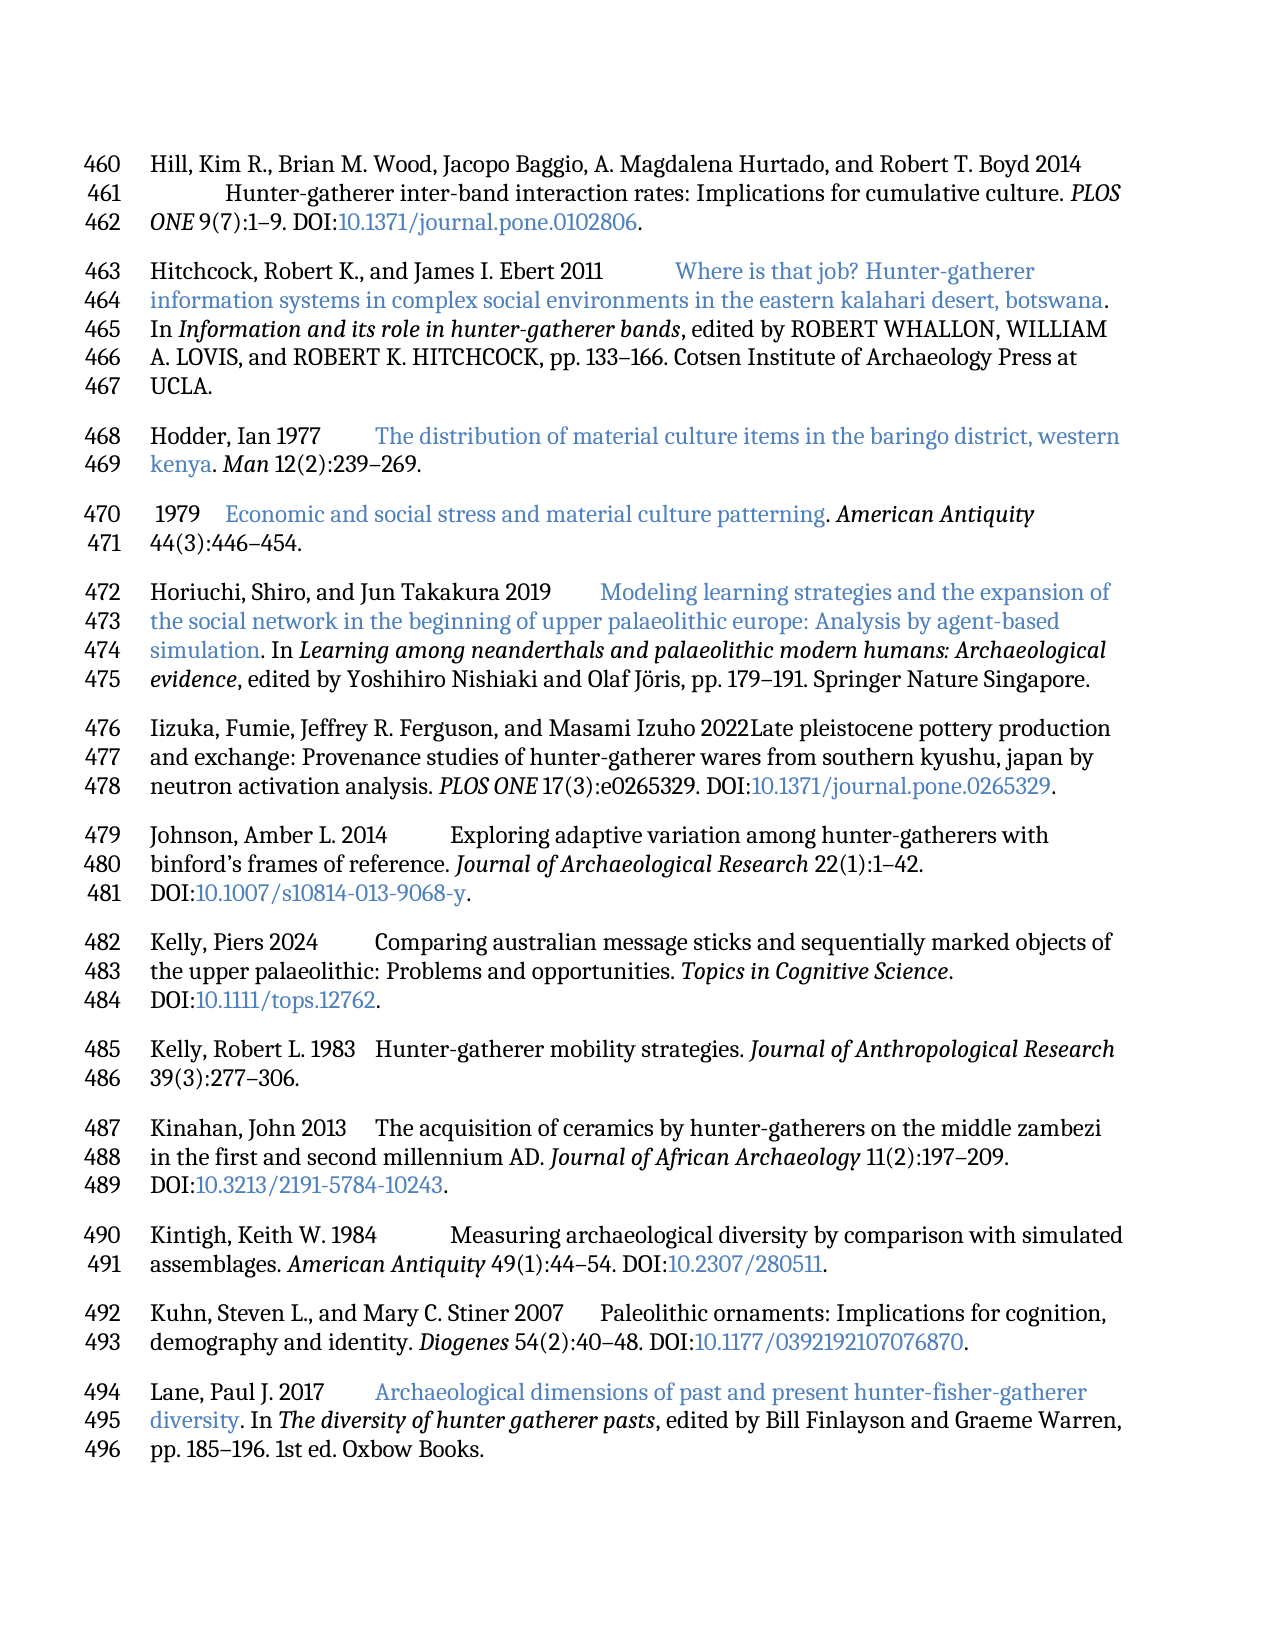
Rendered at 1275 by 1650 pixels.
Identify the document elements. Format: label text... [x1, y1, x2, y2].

text Johnson, Amber L. 2014 Exploring adaptive variation among hunter-gatherers with binford’s frames of reference. Journal of Archaeological Research 22(1):1–42. DOI:10.1007/s10814-013-9068-y. [150, 821, 1125, 907]
text Kelly, Robert L. 1983 Hunter-gatherer mobility strategies. Journal of Anthropological Research 39(3):277–306. [150, 1035, 1125, 1093]
text Horiuchi, Shiro, and Jun Takakura 2019 Modeling learning strategies and the expansion of the social network in the beginning of upper palaeolithic europe: Analysis by agent-based simulation. In Learning among neanderthals and palaeolithic modern humans: Archaeological evidence, edited by Yoshihiro Nishiaki and Olaf Jöris, pp. 179–191. Springer Nature Singapore. [150, 578, 1125, 693]
text Kinahan, John 2013 The acquisition of ceramics by hunter-gatherers on the middle zambezi in the first and second millennium AD. Journal of African Archaeology 11(2):197–209. DOI:10.3213/2191-5784-10243. [150, 1114, 1125, 1200]
text Hodder, Ian 1977 The distribution of material culture items in the baringo district, western kenya. Man 12(2):239–269. [150, 422, 1125, 479]
text Kintigh, Keith W. 1984 Measuring archaeological diversity by comparison with simulated assemblages. American Antiquity 49(1):44–54. DOI:10.2307/280511. [150, 1221, 1125, 1278]
text Hitchcock, Robert K., and James I. Ebert 2011 Where is that job? Hunter-gatherer information systems in complex social environments in the eastern kalahari desert, botswana. In Information and its role in hunter-gatherer bands, edited by ROBERT WHALLON, WILLIAM A. LOVIS, and ROBERT K. HITCHCOCK, pp. 133–166. Cotsen Institute of Archaeology Press at UCLA. [150, 257, 1125, 401]
text Kuhn, Steven L., and Mary C. Stiner 2007 Paleolithic ornaments: Implications for cognition, demography and identity. Diogenes 54(2):40–48. DOI:10.1177/0392192107076870. [150, 1299, 1125, 1357]
text Hill, Kim R., Brian M. Wood, Jacopo Baggio, A. Magdalena Hurtado, and Robert T. Boyd 2014 Hunter-gatherer inter-band interaction rates: Implications for cumulative culture. PLOS ONE 9(7):1–9. DOI:10.1371/journal.pone.0102806. [150, 150, 1125, 236]
text Lane, Paul J. 2017 Archaeological dimensions of past and present hunter-fisher-gatherer diversity. In The diversity of hunter gatherer pasts, edited by Bill Finlayson and Graeme Warren, pp. 185–196. 1st ed. Oxbow Books. [150, 1377, 1125, 1464]
text 1979 Economic and social stress and material culture patterning. American Antiquity 44(3):446–454. [150, 500, 1125, 557]
text Kelly, Piers 2024 Comparing australian message sticks and sequentially marked objects of the upper palaeolithic: Problems and opportunities. Topics in Cognitive Science. DOI:10.1111/tops.12762. [150, 928, 1125, 1014]
text Iizuka, Fumie, Jeffrey R. Ferguson, and Masami Izuho 2022 Late pleistocene pottery production and exchange: Provenance studies of hunter-gatherer wares from southern kyushu, japan by neutron activation analysis. PLOS ONE 17(3):e0265329. DOI:10.1371/journal.pone.0265329. [150, 714, 1125, 800]
